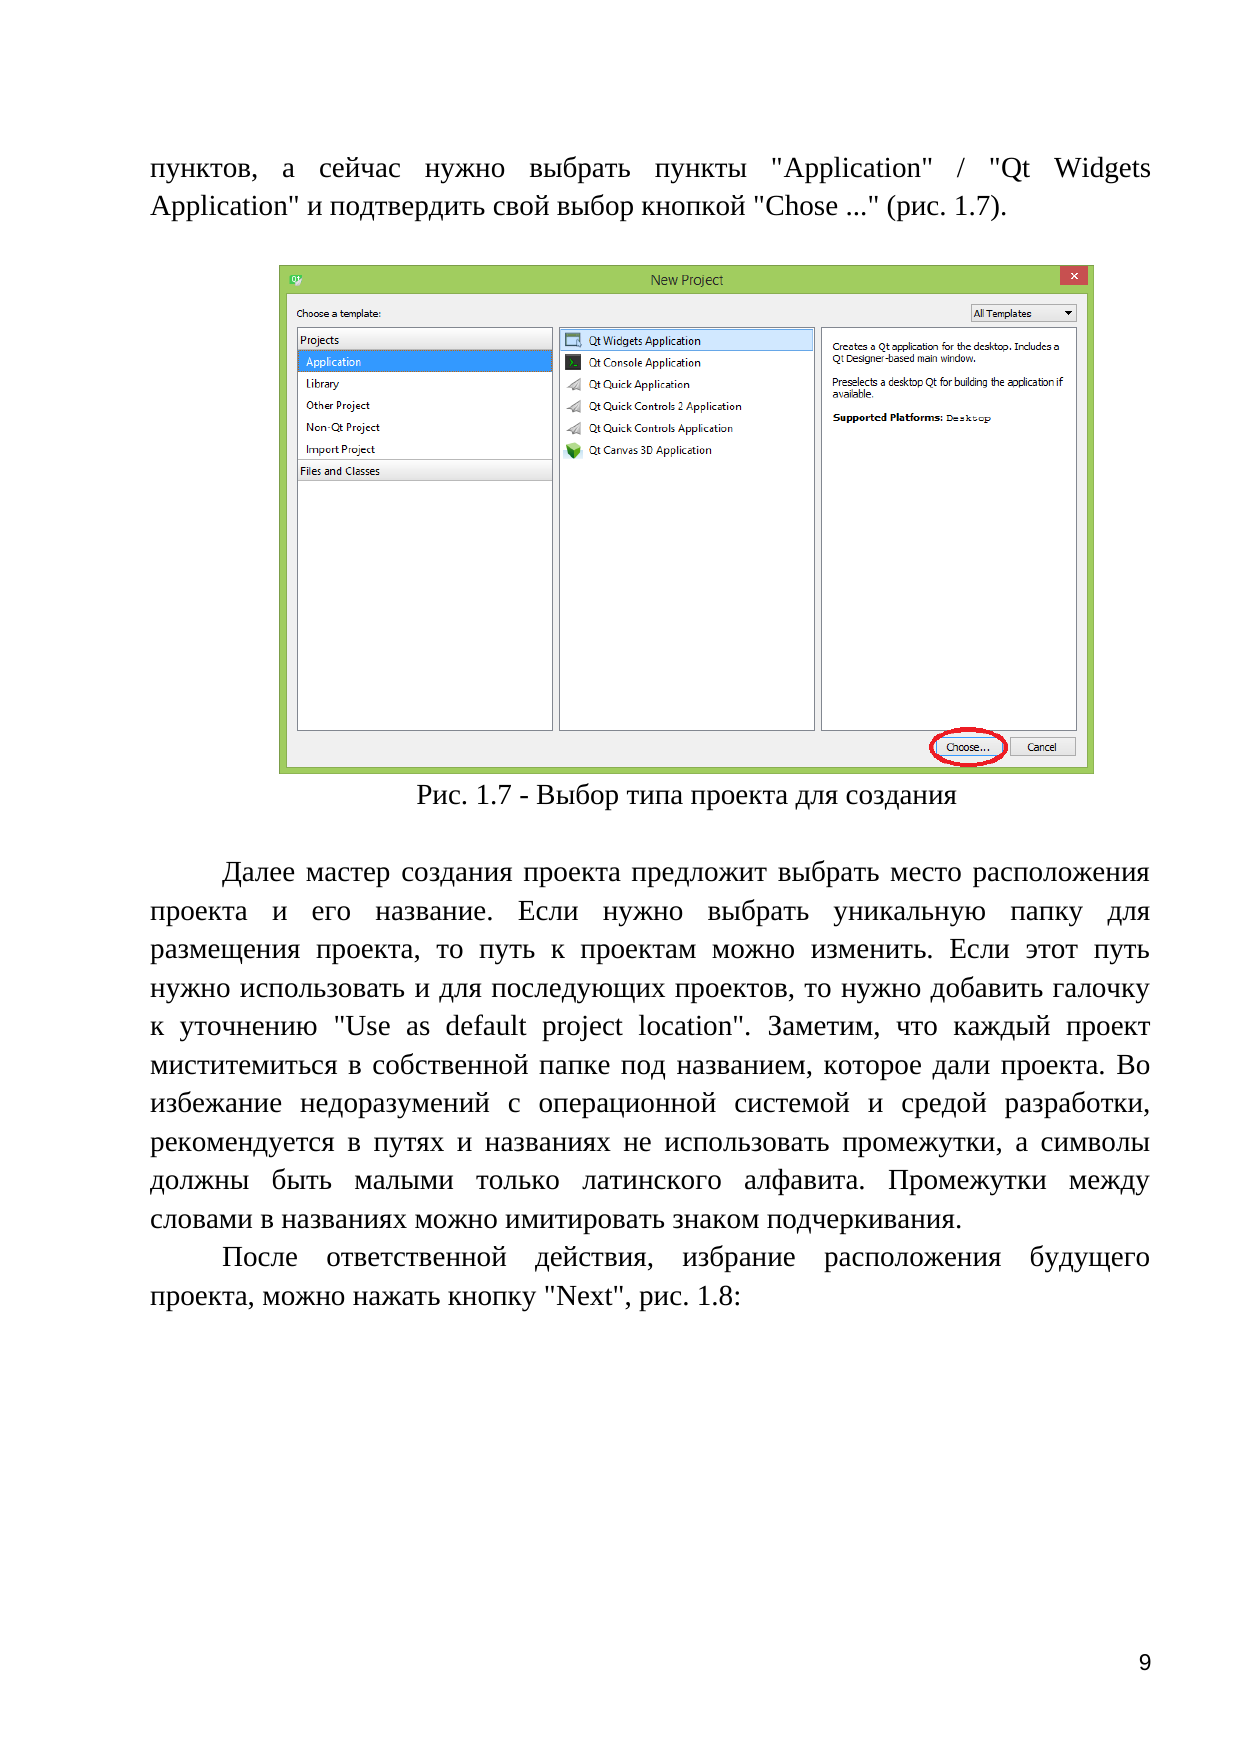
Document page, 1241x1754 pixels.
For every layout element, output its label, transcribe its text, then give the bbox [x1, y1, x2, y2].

text Далее мастер создания проекта предложит выбрать место расположения проекта и его название. Если нужно выбрать уникальную папку для размещения проекта, то путь к проектам можно изменить. Если этот путь нужно использовать и для последующих проектов, то нужно добавить галочку к уточнению "Use as default project location". Заметим, что каждый проект миститемиться в собственной папке под названием, которое дали проекта. Во избежание недоразумений с операционной системой и средой разработки, рекомендуется в путях и названиях не использовать промежутки, а символы должны быть малыми только латинского алфавита. Промежутки между словами в названиях можно имитировать знаком подчеркивания. [150, 854, 1151, 1234]
text После ответственной действия, избрание расположения будущего проекта, можно нажать кнопку "Next", рис. 1.8: [150, 1239, 1151, 1312]
text Рис. 1.7 - Выбор типа проекта для создания [150, 777, 1151, 811]
picture [279, 265, 1094, 774]
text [150, 150, 1151, 222]
